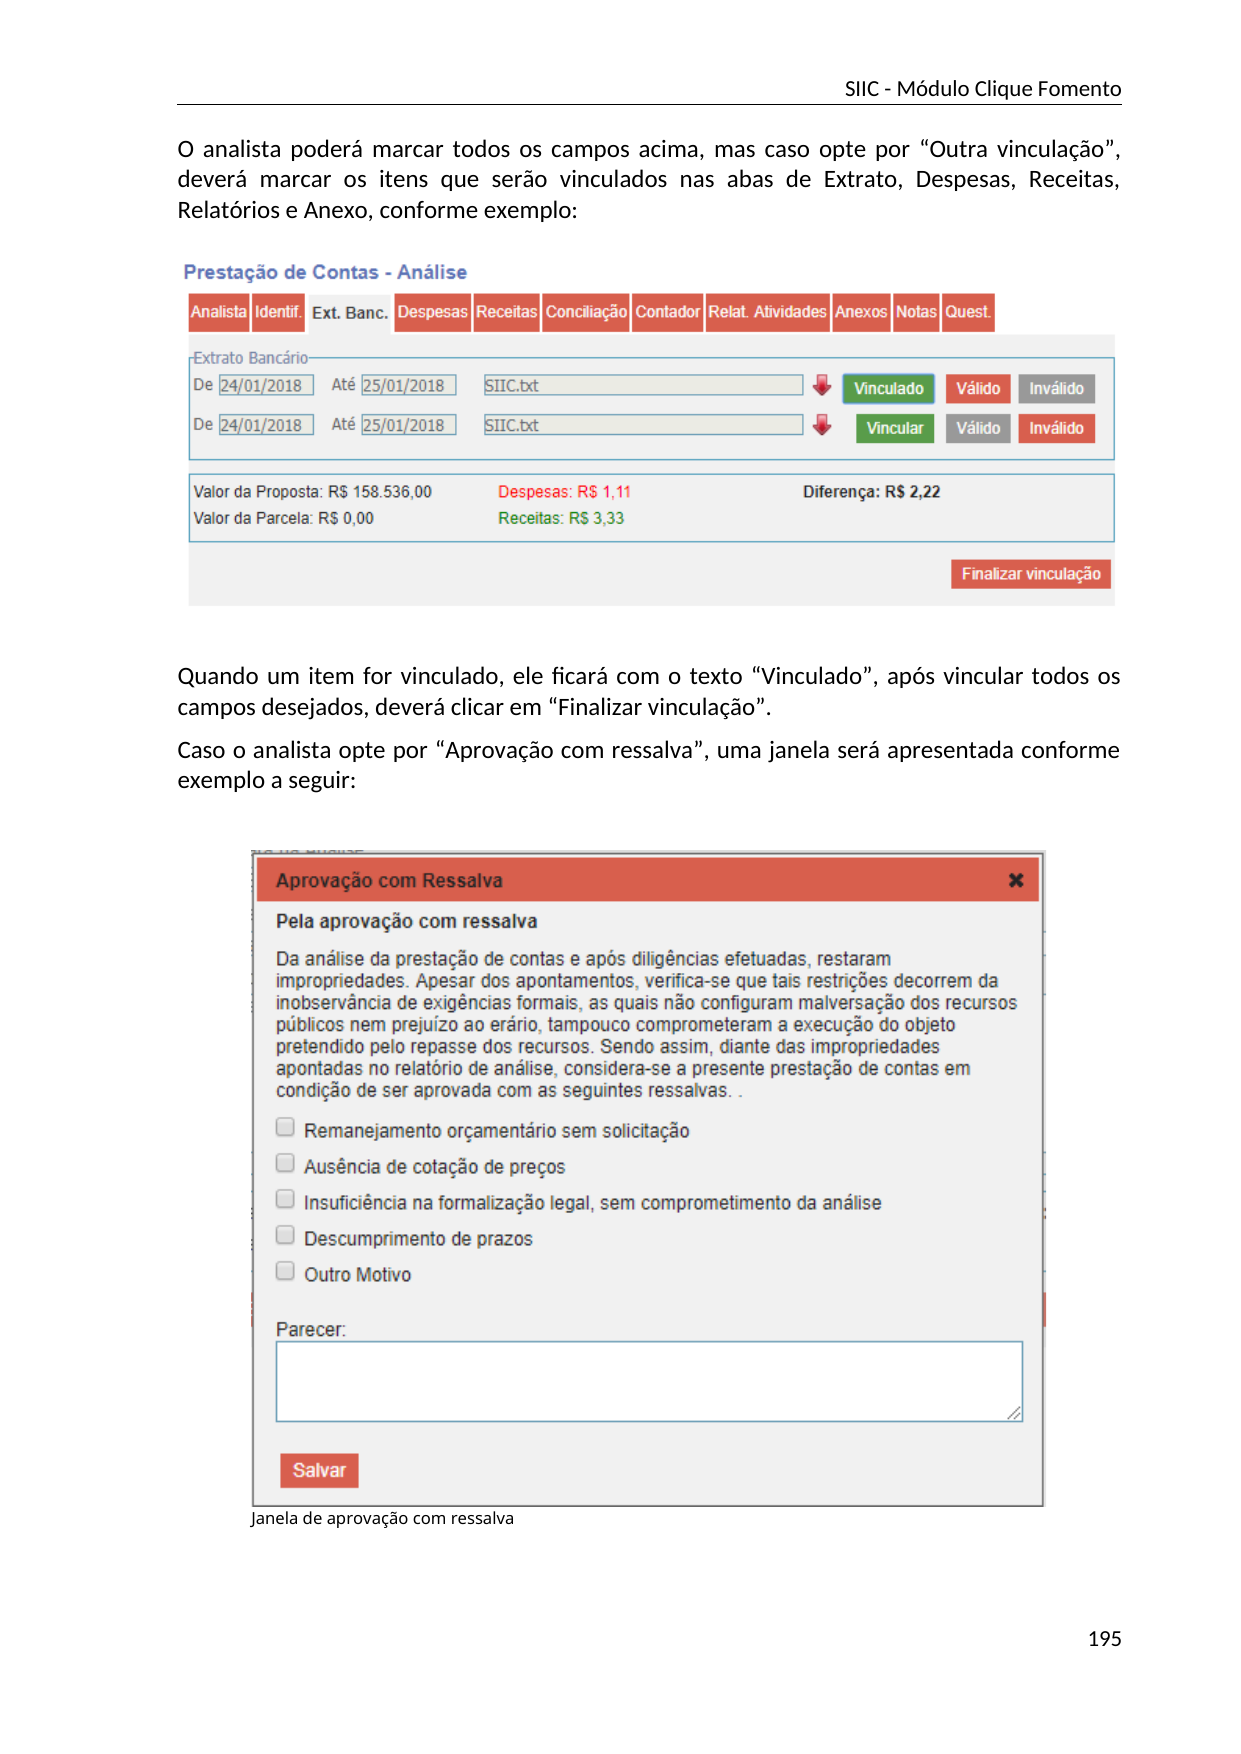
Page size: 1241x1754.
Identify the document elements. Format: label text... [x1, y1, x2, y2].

picture [251, 850, 1047, 1507]
picture [177, 255, 1123, 618]
text Quando um item for vinculado, ele ficará com o texto “Vinculado”, após vincular todos os campos desejados, deverá clicar em “Finalizar vinculação”. [177, 660, 1122, 721]
text Caso o analista opte por “Aprovação com ressalva”, uma janela será apresentada conforme exemplo a seguir: [177, 734, 1122, 795]
text O analista poderá marcar todos os campos acima, mas caso opte por “Outra vinculação”, deverá marcar os itens que serão vinculados nas abas de Extrato, Despesas, Receitas, Relatórios e Anexo, conforme exemplo: [177, 133, 1122, 224]
text Janela de aprovação com ressalva [177, 1507, 1122, 1529]
